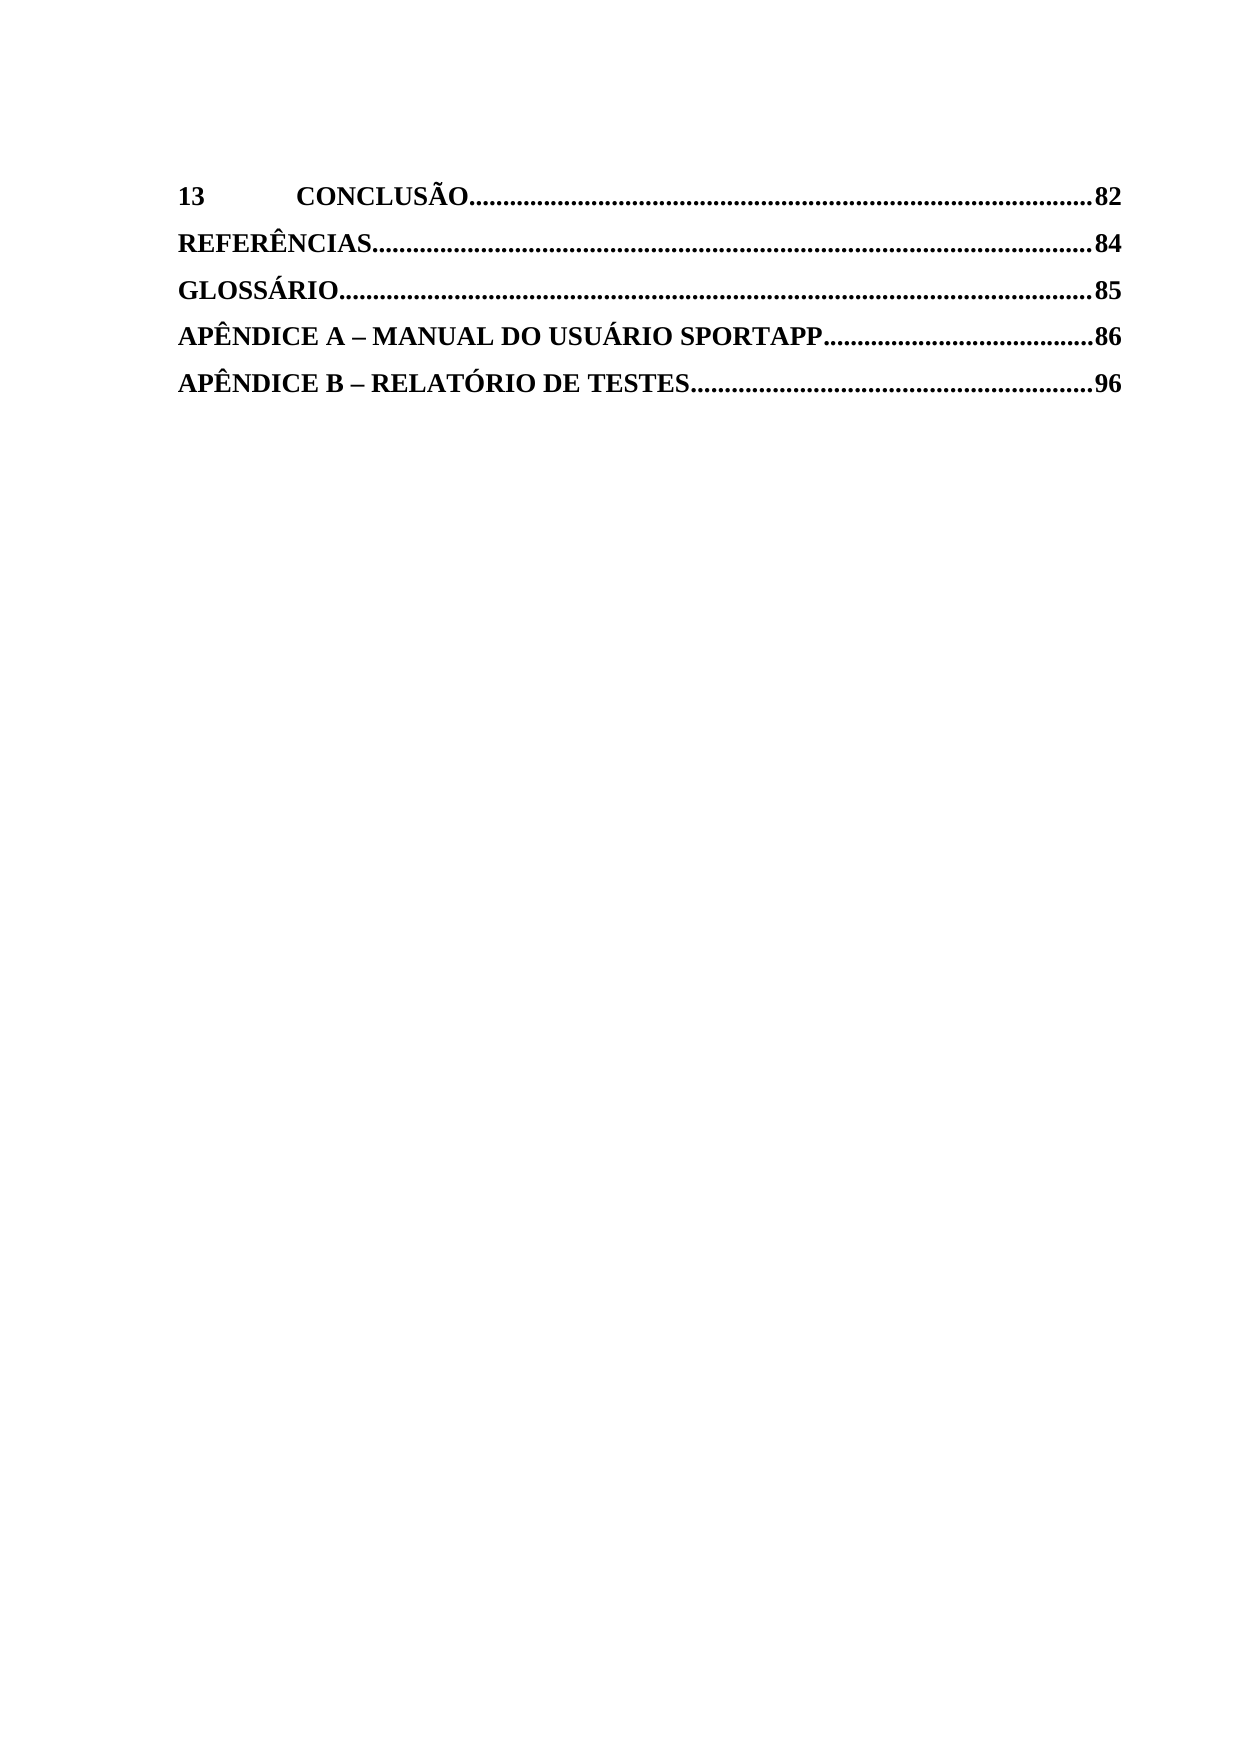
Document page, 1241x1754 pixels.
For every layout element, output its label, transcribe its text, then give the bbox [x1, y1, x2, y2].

text APêNDICE A – MANUAL Do usuário sportapp 86 [177, 320, 1122, 352]
text apÊndice b – relatório de testes 96 [177, 367, 1122, 398]
text referências 84 [177, 227, 1122, 258]
text 13 conclusão 82 [177, 180, 1122, 212]
text glossário 85 [177, 274, 1122, 305]
